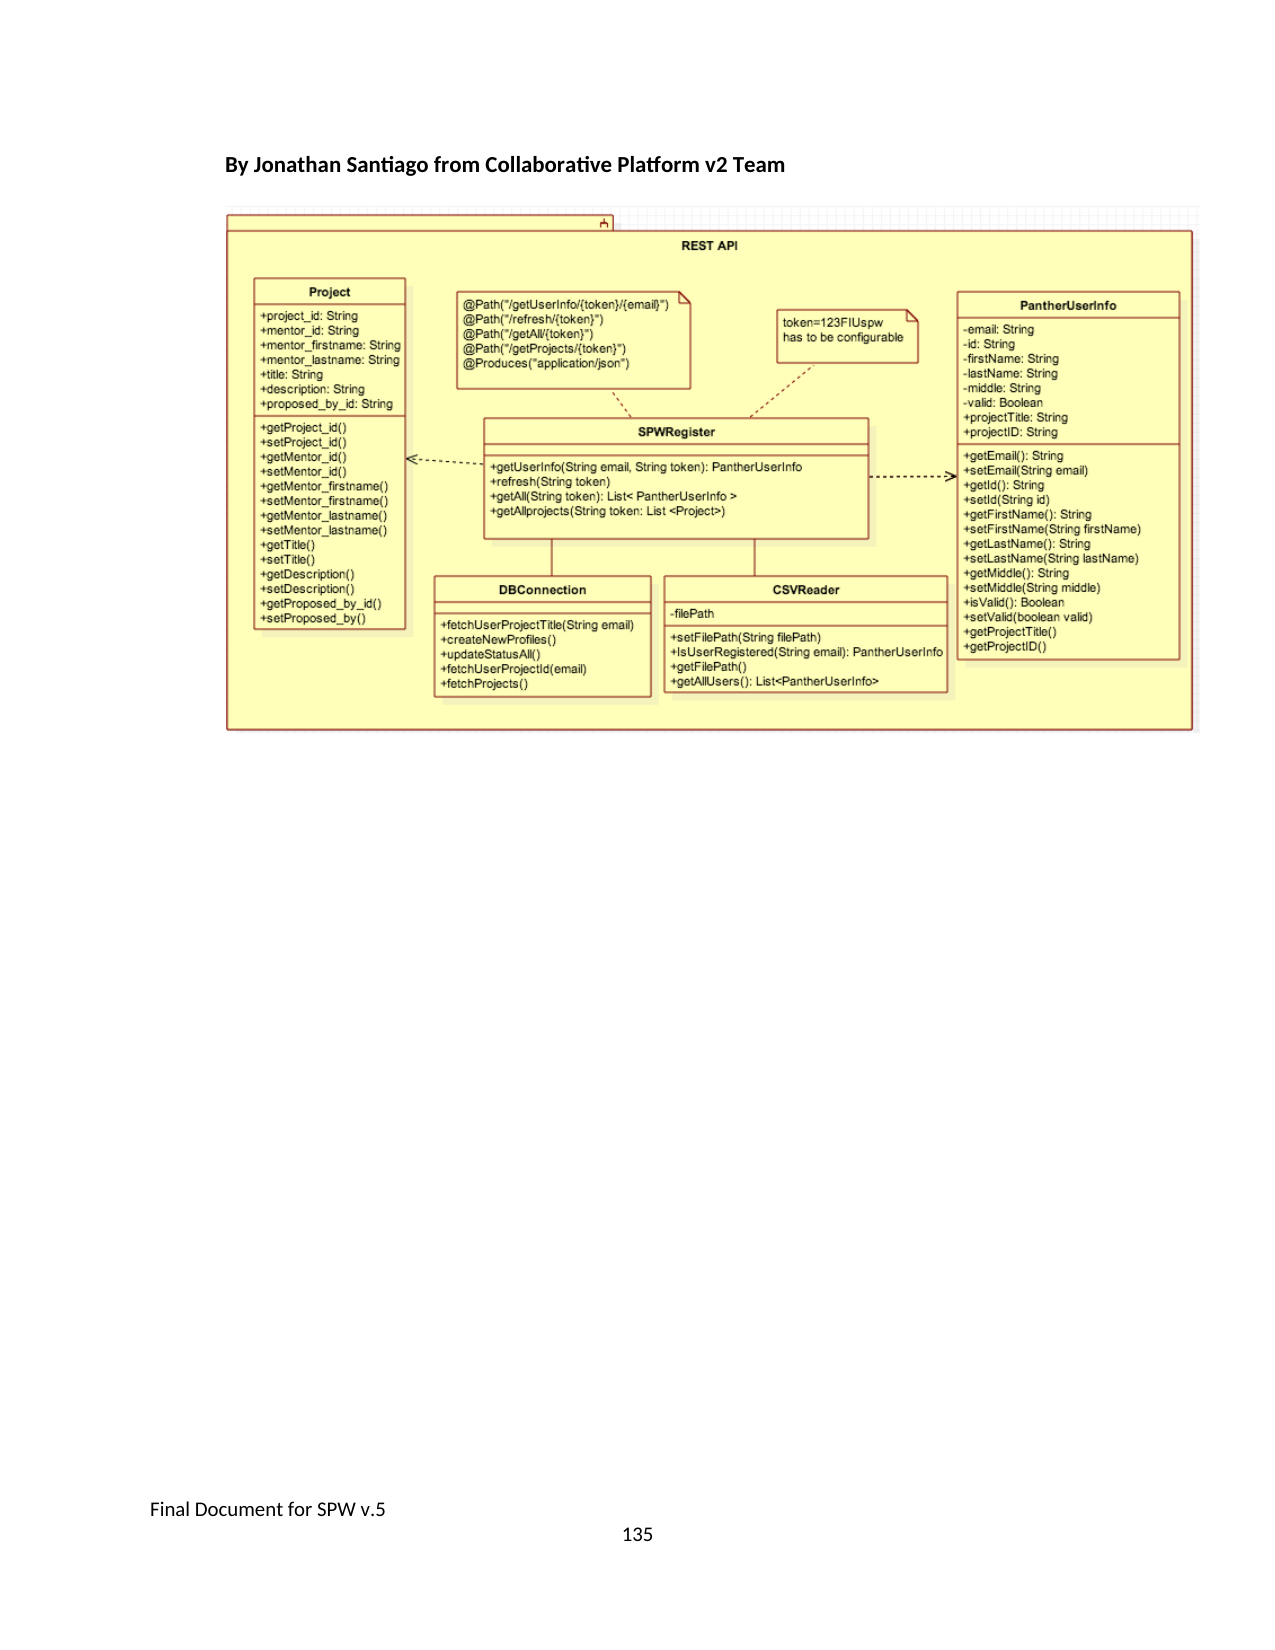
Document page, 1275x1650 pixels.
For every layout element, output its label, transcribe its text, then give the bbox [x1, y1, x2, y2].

text By Jonathan Santiago from Collaborative Platform v2 Team [225, 150, 1125, 178]
picture [225, 206, 1200, 733]
